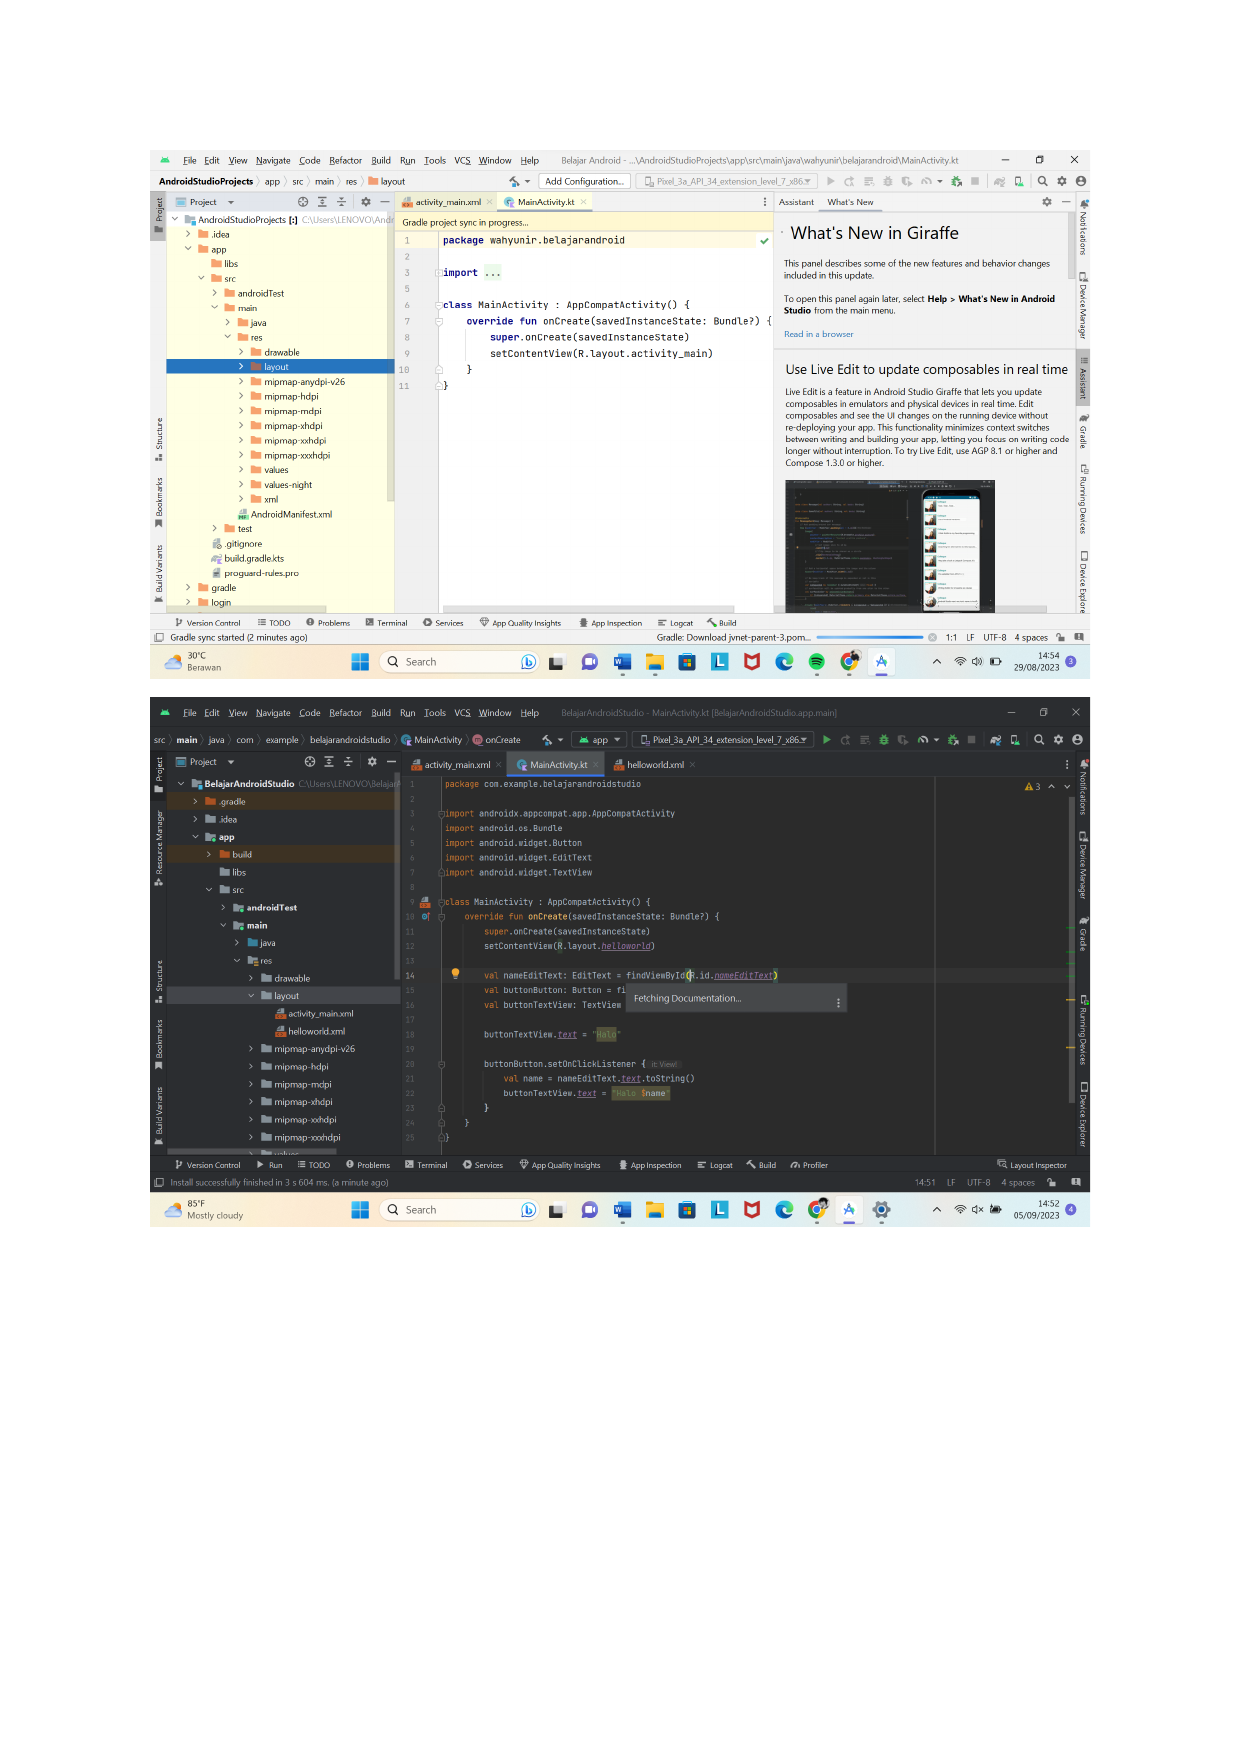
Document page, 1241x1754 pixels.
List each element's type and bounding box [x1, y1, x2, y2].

picture [150, 150, 1091, 679]
picture [150, 697, 1091, 1227]
